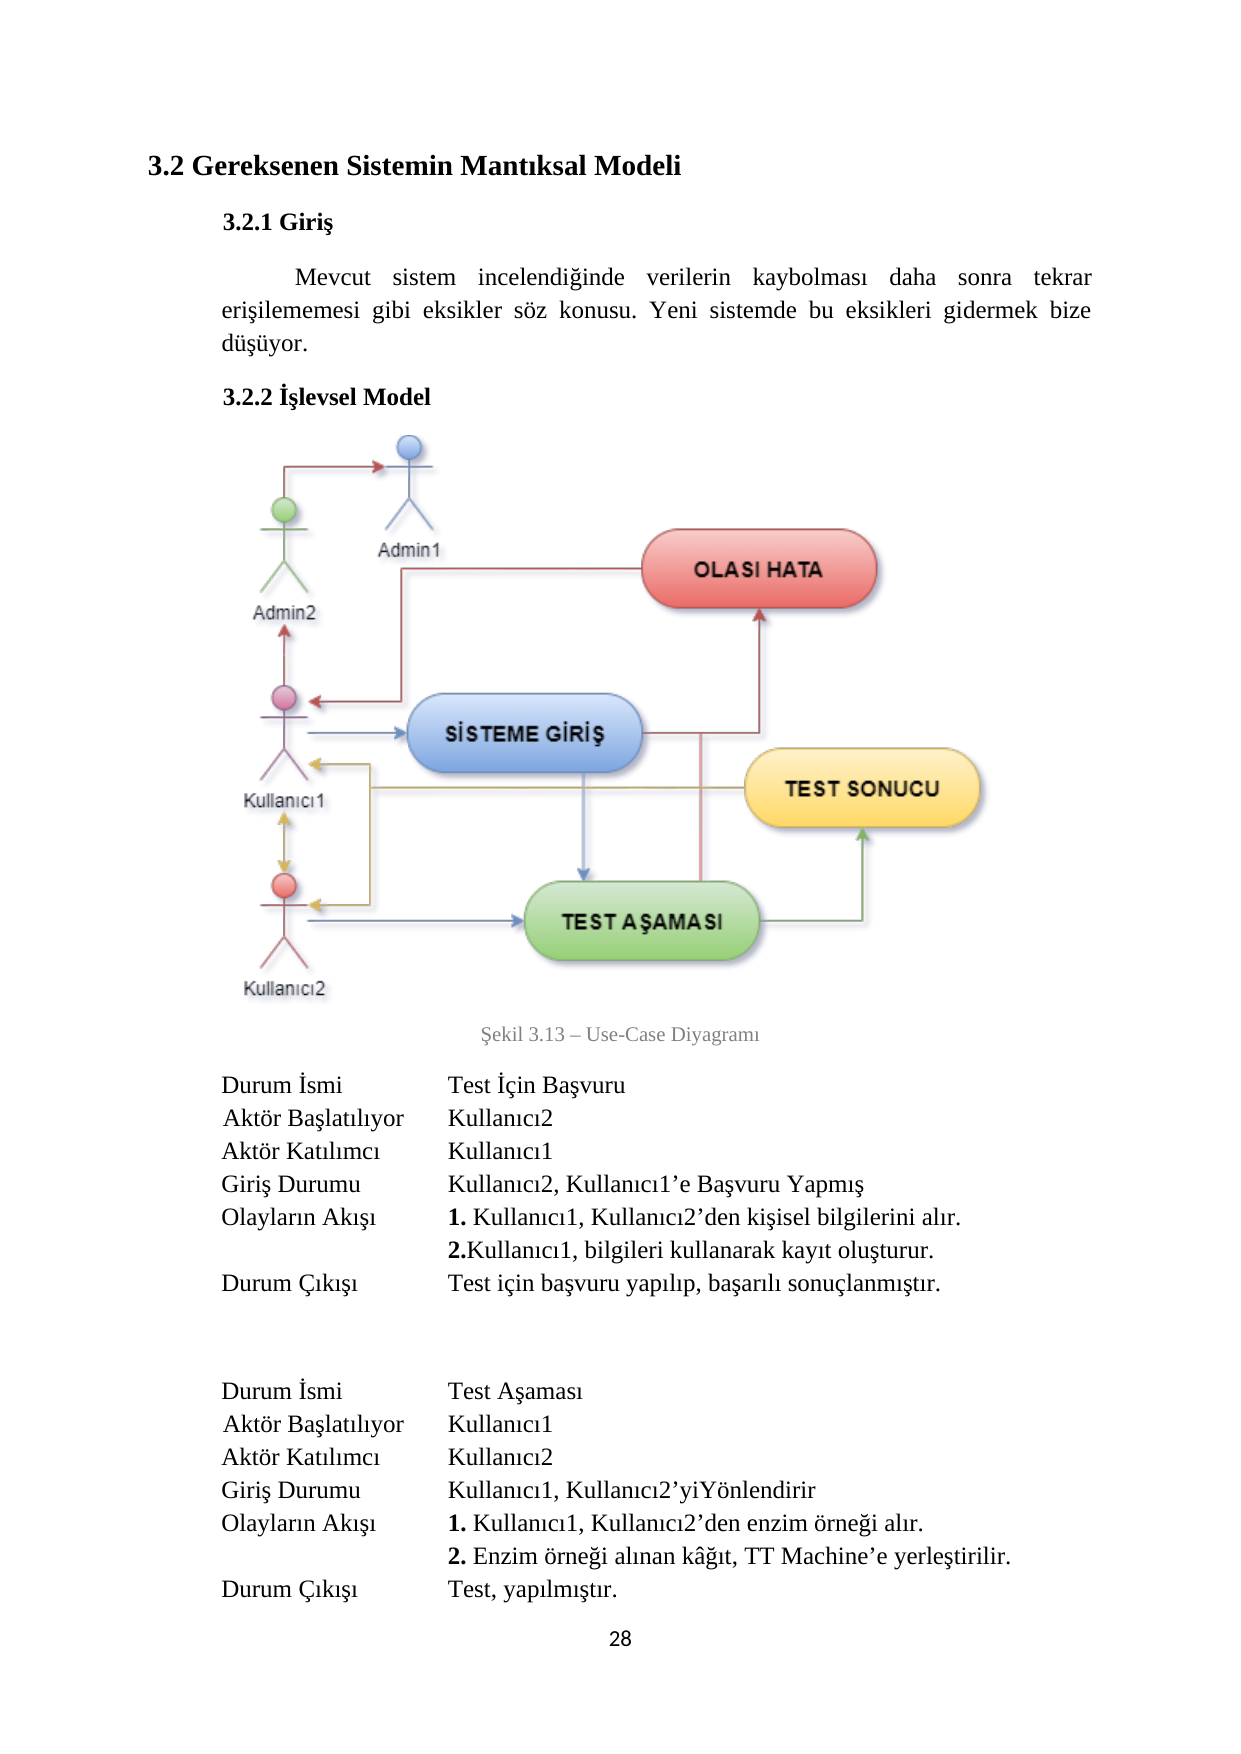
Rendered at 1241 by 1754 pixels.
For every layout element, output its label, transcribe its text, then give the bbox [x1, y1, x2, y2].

text 3.2.2 İşlevsel Model [148, 382, 1092, 410]
text Durum İsmi Test İçin Başvuru Aktör Başlatılıyor Kullanıcı2 Aktör Katılımcı Kullanıcı1 Giriş Durumu Kullanıcı2, Kullanıcı1’e Başvuru Yapmış Olayların Akışı 1. Kullanıcı1, Kullanıcı2’den kişisel bilgilerini alır. 2.Kullanıcı1, bilgileri kullanarak kayıt oluşturur. Durum Çıkışı Test için başvuru yapılıp, başarılı sonuçlanmıştır. [221, 1070, 1092, 1297]
text 3.2 Gereksenen Sistemin Mantıksal Modeli [148, 148, 1092, 181]
picture [243, 435, 998, 1019]
text 3.2.1 Giriş [148, 207, 1092, 236]
text Mevcut sistem incelendiğinde verilerin kaybolması daha sonra tekrar erişilememesi gibi eksikler söz konusu. Yeni sistemde bu eksikleri gidermek bize düşüyor. [221, 262, 1092, 356]
text Durum İsmi Test Aşaması Aktör Başlatılıyor Kullanıcı1 Aktör Katılımcı Kullanıcı2 Giriş Durumu Kullanıcı1, Kullanıcı2’yiYönlendirir Olayların Akışı 1. Kullanıcı1, Kullanıcı2’den enzim örneği alır. 2. Enzim örneği alınan kâğıt, TT Machine’e yerleştirilir. Durum Çıkışı Test, yapılmıştır. [221, 1376, 1092, 1603]
